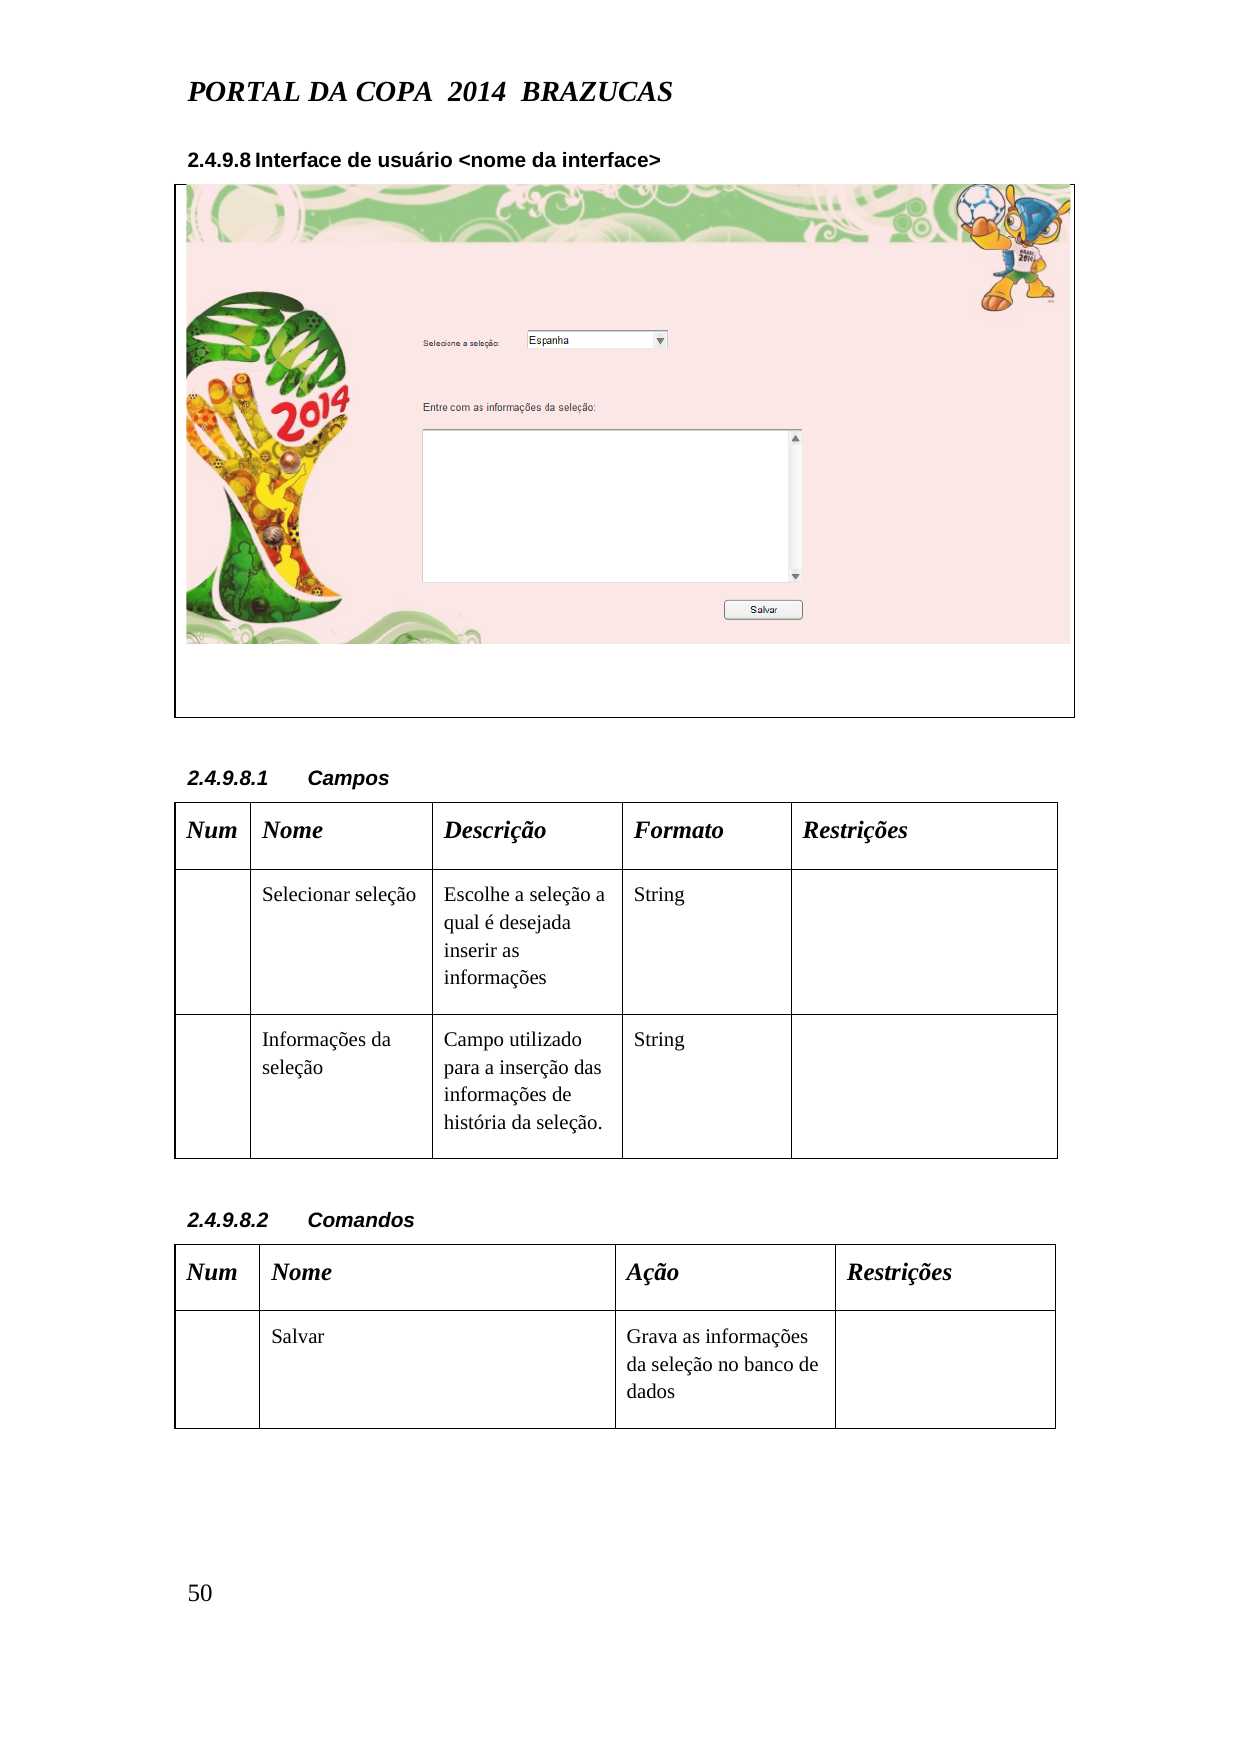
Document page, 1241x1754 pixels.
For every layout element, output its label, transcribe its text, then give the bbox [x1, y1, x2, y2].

table_cell [792, 870, 1057, 1013]
table_cell Selecionar seleção [251, 870, 432, 1013]
table_cell Informações da seleção [251, 1015, 432, 1158]
table_header Restrições [836, 1245, 1055, 1310]
subtitle Comandos [187, 1208, 1053, 1232]
table_header Num [176, 1245, 259, 1310]
table_header Nome [260, 1245, 615, 1310]
table_header Restrições [792, 803, 1057, 869]
table_header Descrição [433, 803, 622, 869]
table_cell [176, 1311, 259, 1427]
table_cell Campo utilizado para a inserção das informações de história da seleção. [433, 1015, 622, 1158]
table_cell [176, 1015, 250, 1158]
table_header Formato [623, 803, 791, 869]
table_cell [792, 1015, 1057, 1158]
table_header Nome [251, 803, 432, 869]
subtitle Campos [187, 766, 1053, 790]
table_cell Grava as informações da seleção no banco de dados [616, 1311, 835, 1427]
table_cell [176, 870, 250, 1013]
table_cell [836, 1311, 1055, 1427]
table_cell String [623, 870, 791, 1013]
table_cell Escolhe a seleção a qual é desejada inserir as informações [433, 870, 622, 1013]
picture [186, 184, 1071, 644]
table_header [176, 185, 1074, 717]
subtitle Interface de usuário <nome da interface> [187, 148, 1053, 172]
table_cell String [623, 1015, 791, 1158]
table_header Ação [616, 1245, 835, 1310]
table_cell Salvar [260, 1311, 615, 1427]
table_header Num [176, 803, 250, 869]
